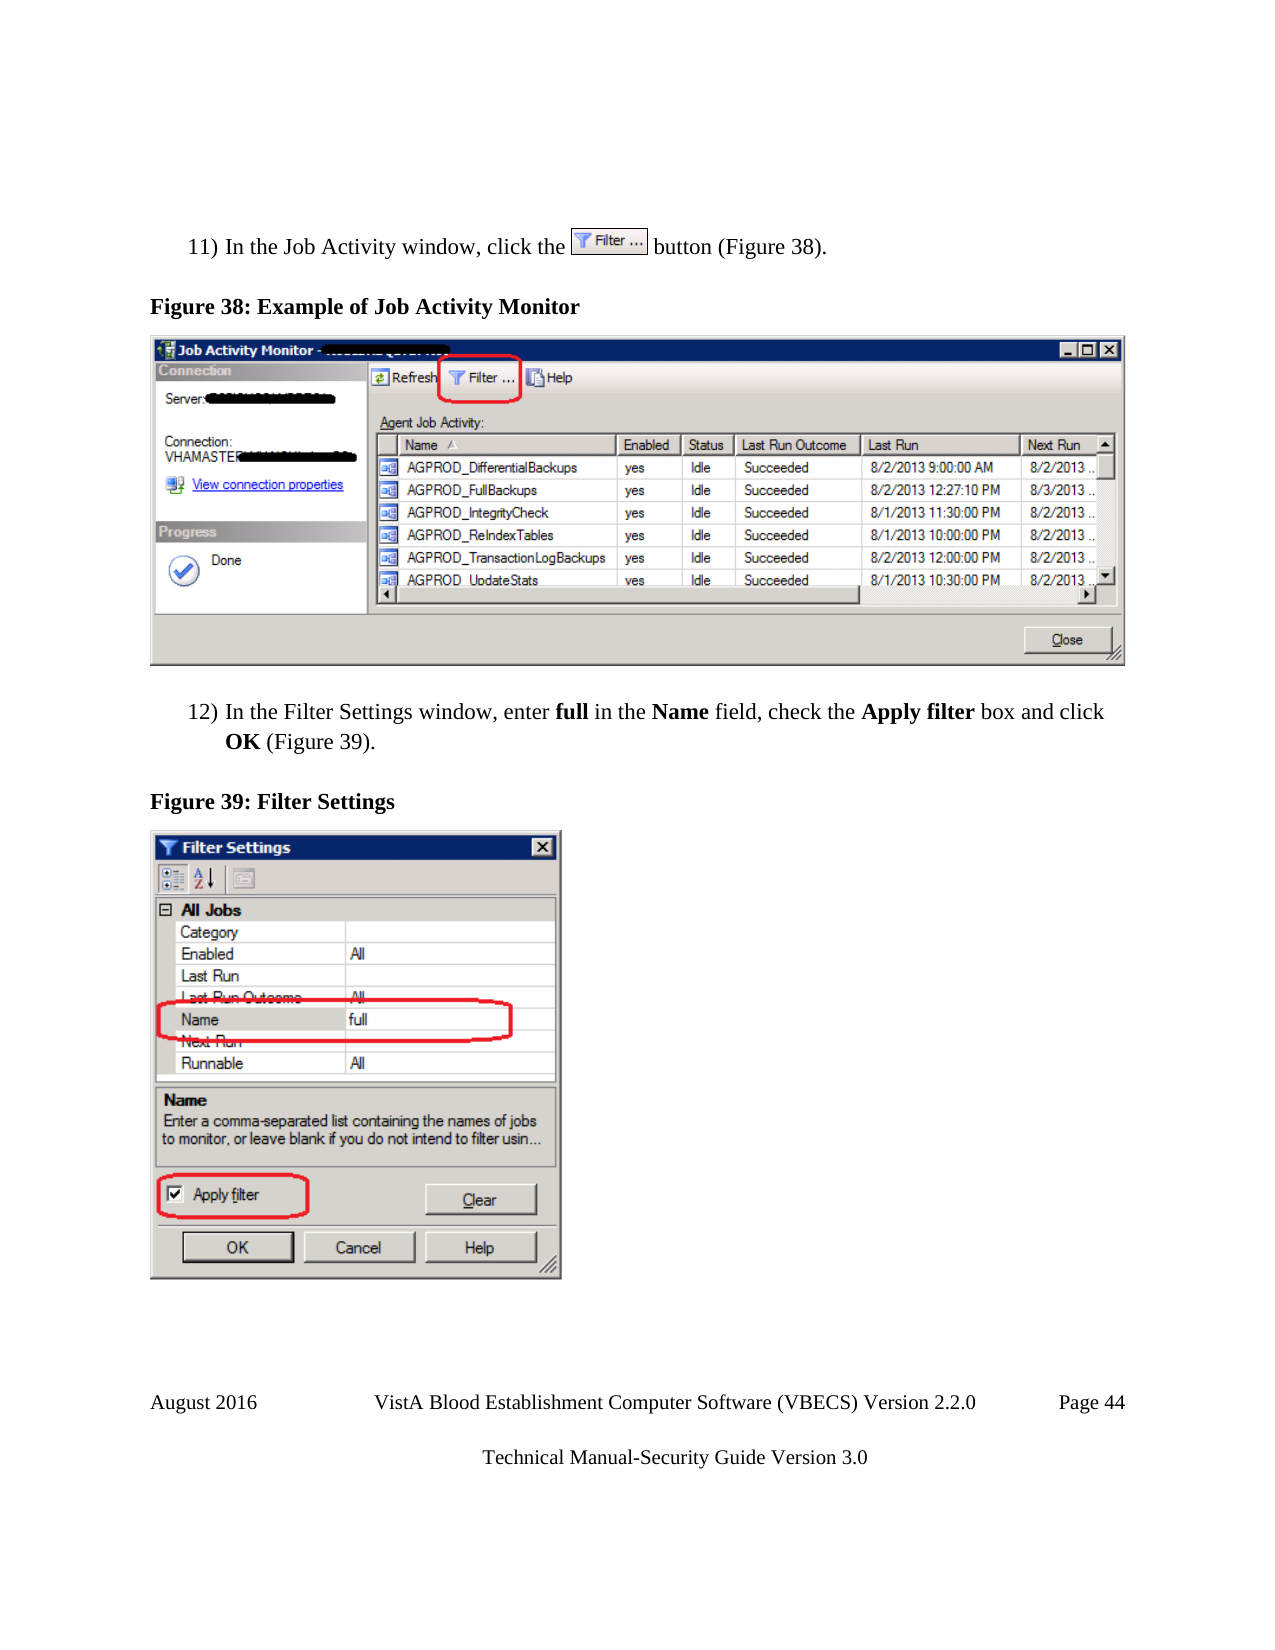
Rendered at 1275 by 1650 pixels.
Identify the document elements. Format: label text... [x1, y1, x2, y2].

list In the Filter Settings window, enter full in the Name field, check the Apply filter box and click OK (Figure 39). [187, 698, 1125, 755]
text Figure 38: Example of Job Activity Monitor [150, 293, 1125, 319]
picture [572, 229, 647, 254]
picture [150, 335, 1125, 666]
picture [150, 830, 562, 1281]
list In the Job Activity window, click the button (Figure 38). [187, 228, 1125, 260]
text Figure 39: Filter Settings [150, 788, 1125, 814]
